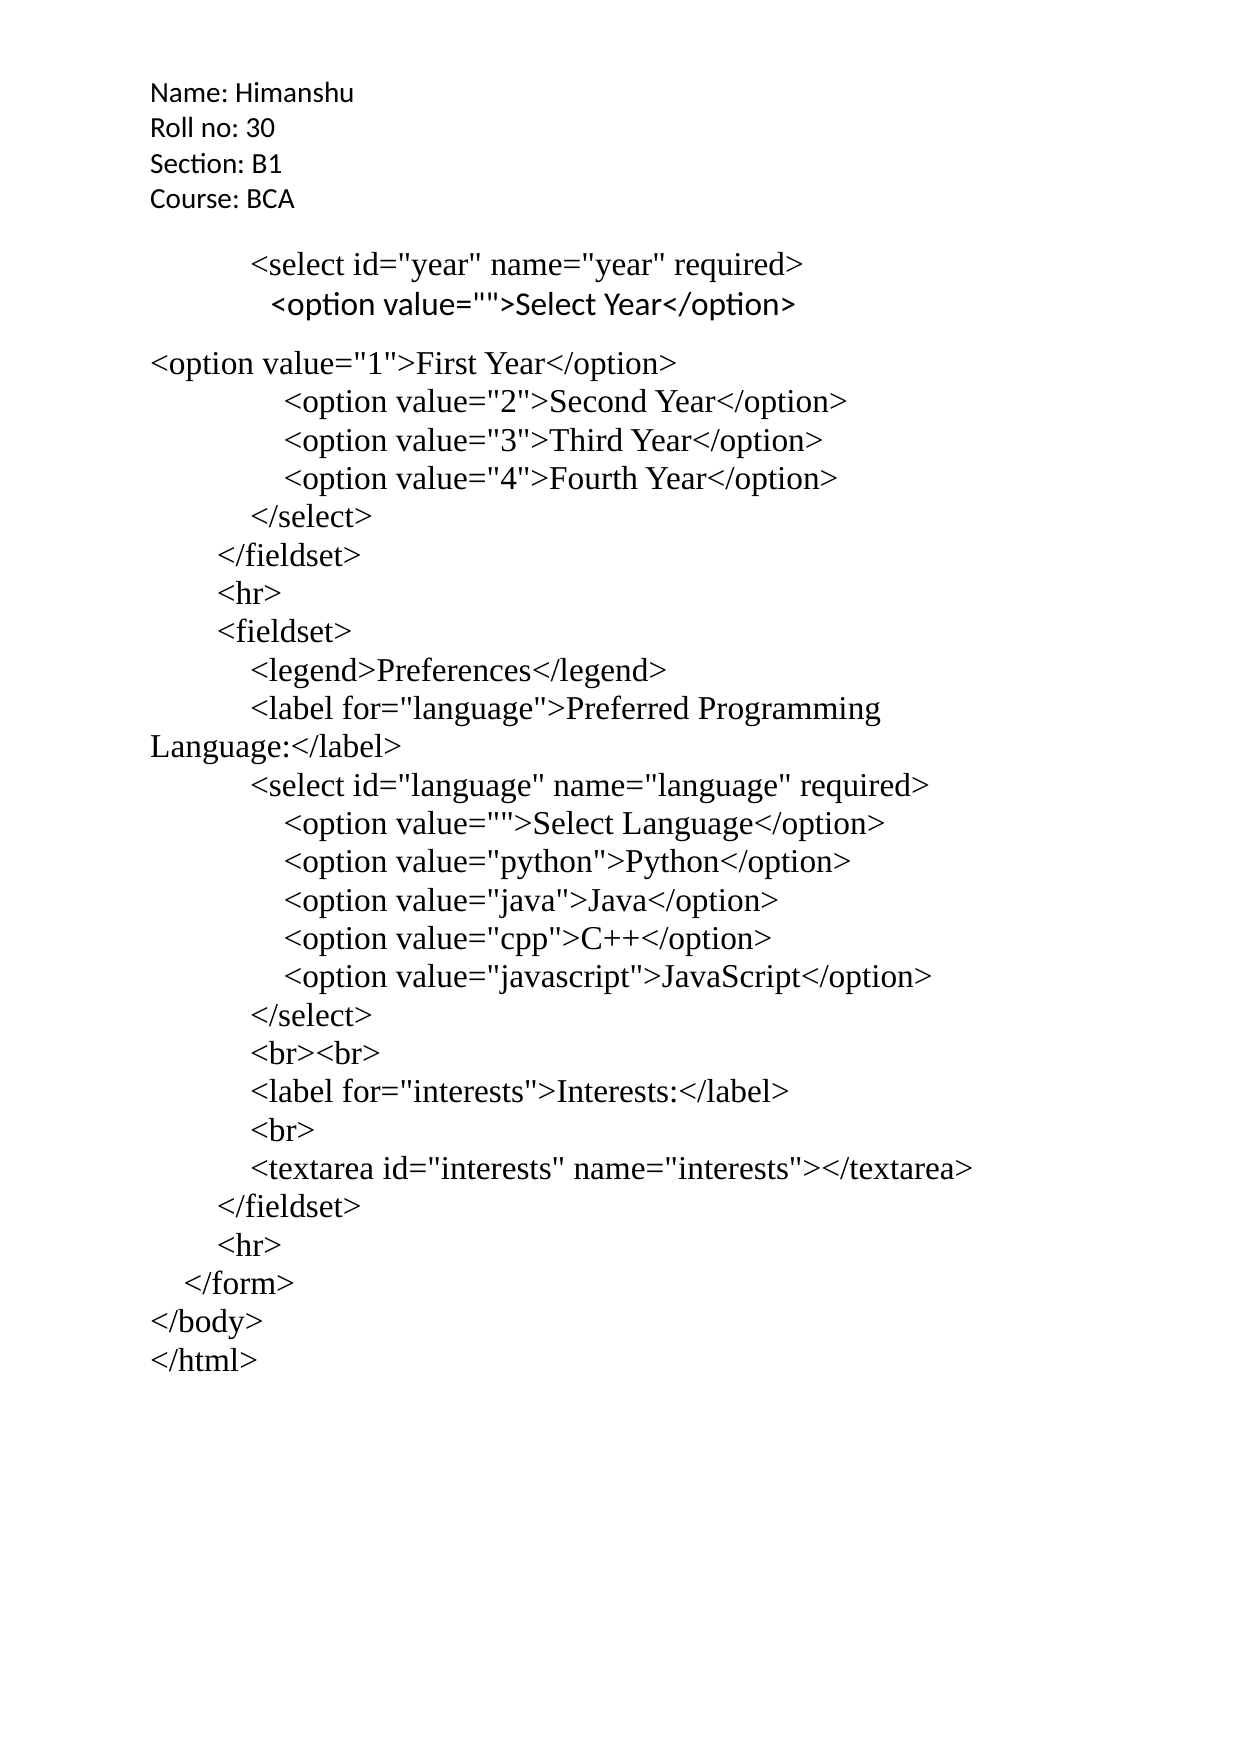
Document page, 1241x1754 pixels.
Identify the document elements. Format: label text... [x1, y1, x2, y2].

text </html> [150, 1340, 1090, 1378]
text <option value="2">Second Year</option> [150, 382, 1090, 420]
text <label for="interests">Interests:</label> [150, 1072, 1090, 1110]
text <option value="3">Third Year</option> [150, 420, 1090, 458]
text <hr> [150, 573, 1090, 612]
text </fieldset> [150, 1187, 1090, 1225]
text </select> [150, 995, 1090, 1033]
text </select> [150, 497, 1090, 535]
text <hr> [150, 1225, 1090, 1263]
text <option value="4">Fourth Year</option> [150, 458, 1090, 497]
text </fieldset> [150, 535, 1090, 573]
text <label for="language">Preferred Programming Language:</label> [150, 688, 1090, 765]
text <option value="python">Python</option> [150, 842, 1090, 880]
text <option value="cpp">C++</option> [150, 918, 1090, 957]
text <br> [150, 1110, 1090, 1148]
text </form> [150, 1263, 1090, 1302]
text <select id="language" name="language" required> [150, 765, 1090, 803]
text <legend>Preferences</legend> [150, 650, 1090, 688]
text <option value="">Select Language</option> [150, 803, 1090, 842]
text <textarea id="interests" name="interests"></textarea> [150, 1148, 1090, 1187]
text <option value="1">First Year</option> [150, 343, 1090, 382]
text <fieldset> [150, 612, 1090, 650]
text <br><br> [150, 1033, 1090, 1072]
text <option value="javascript">JavaScript</option> [150, 957, 1090, 995]
text <select id="year" name="year" required> [150, 244, 1090, 283]
text </body> [150, 1302, 1090, 1340]
text <option value="">Select Year</option> [150, 283, 1090, 323]
text <option value="java">Java</option> [150, 880, 1090, 918]
